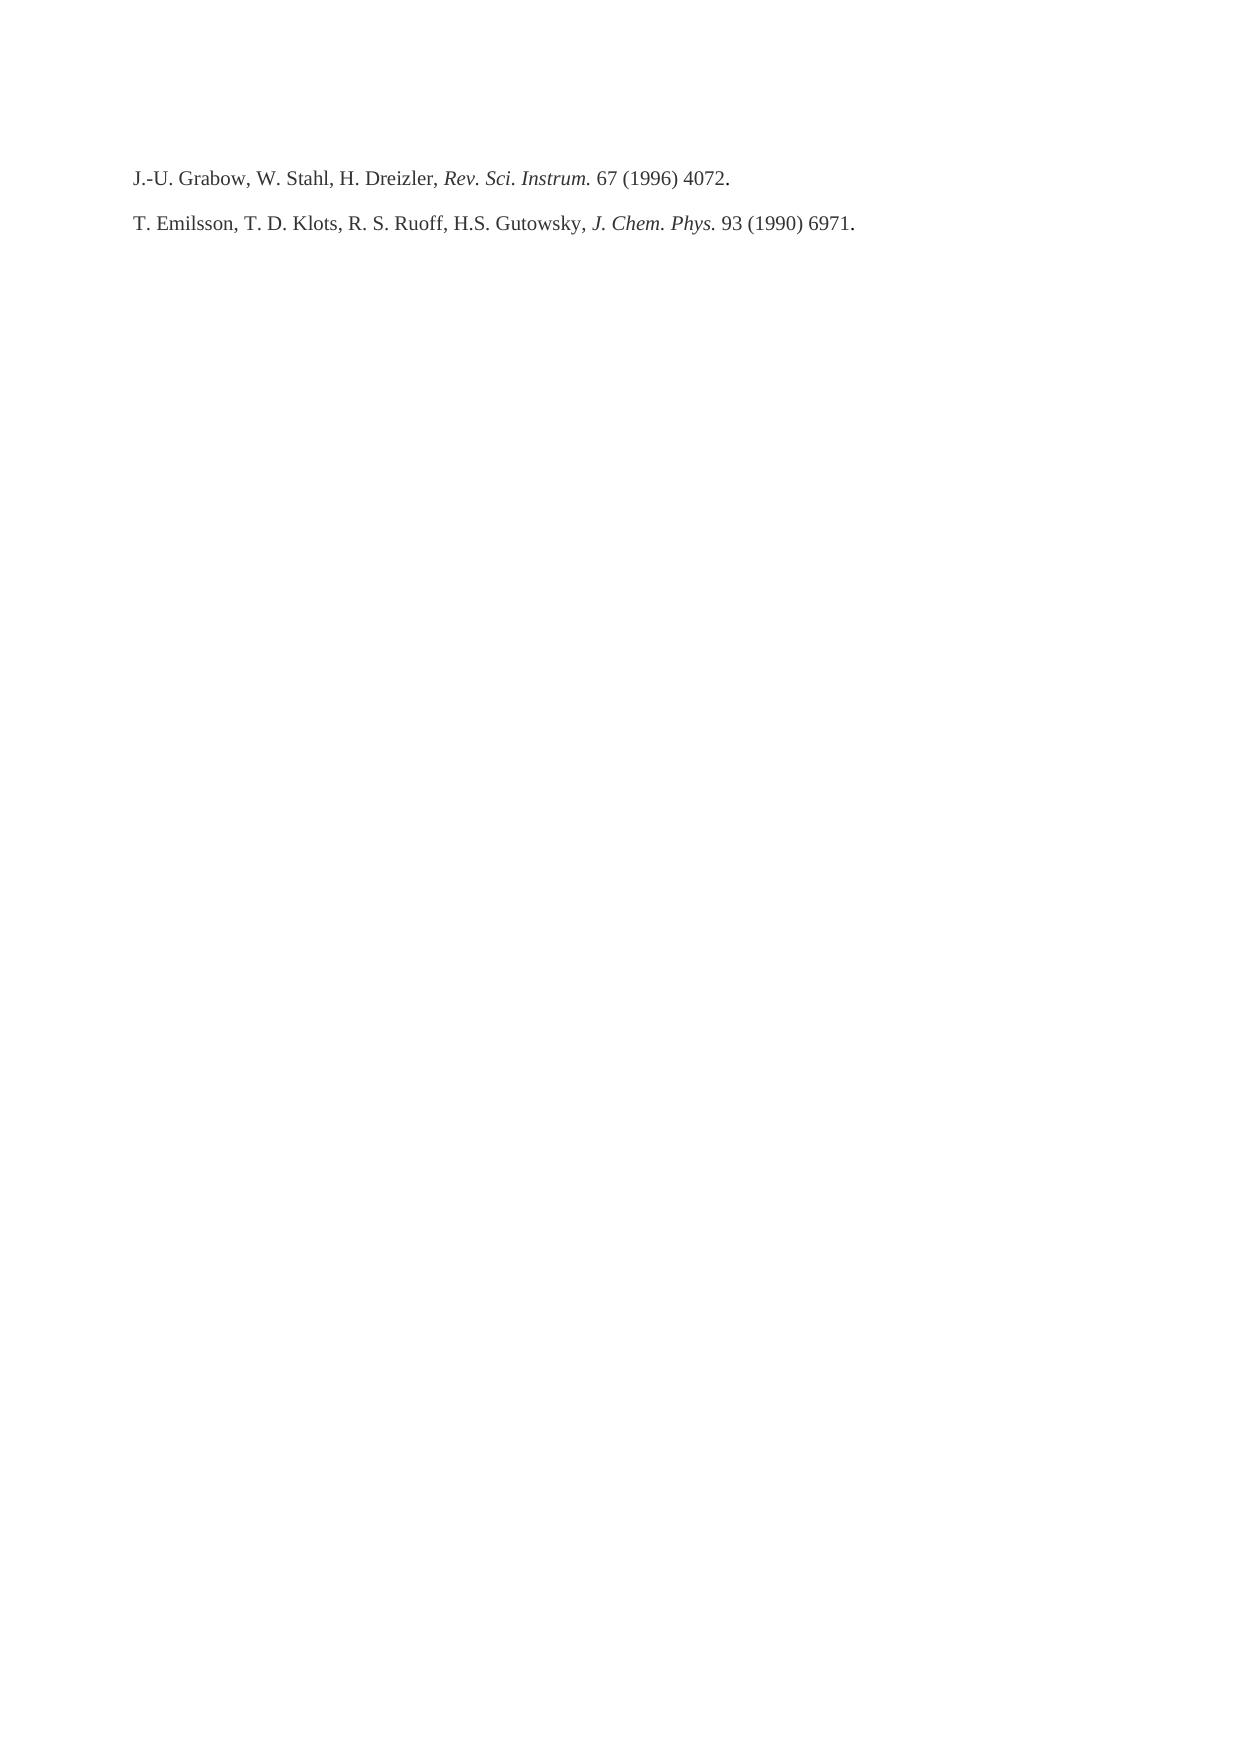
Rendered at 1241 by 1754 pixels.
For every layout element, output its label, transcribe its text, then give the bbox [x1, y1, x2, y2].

text T. Emilsson, T. D. Klots, R. S. Ruoff, H.S. Gutowsky, J. Chem. Phys. 93 (1990) 6971. [133, 207, 1122, 239]
text J.-U. Grabow, W. Stahl, H. Dreizler, Rev. Sci. Instrum. 67 (1996) 4072. [133, 162, 1122, 194]
